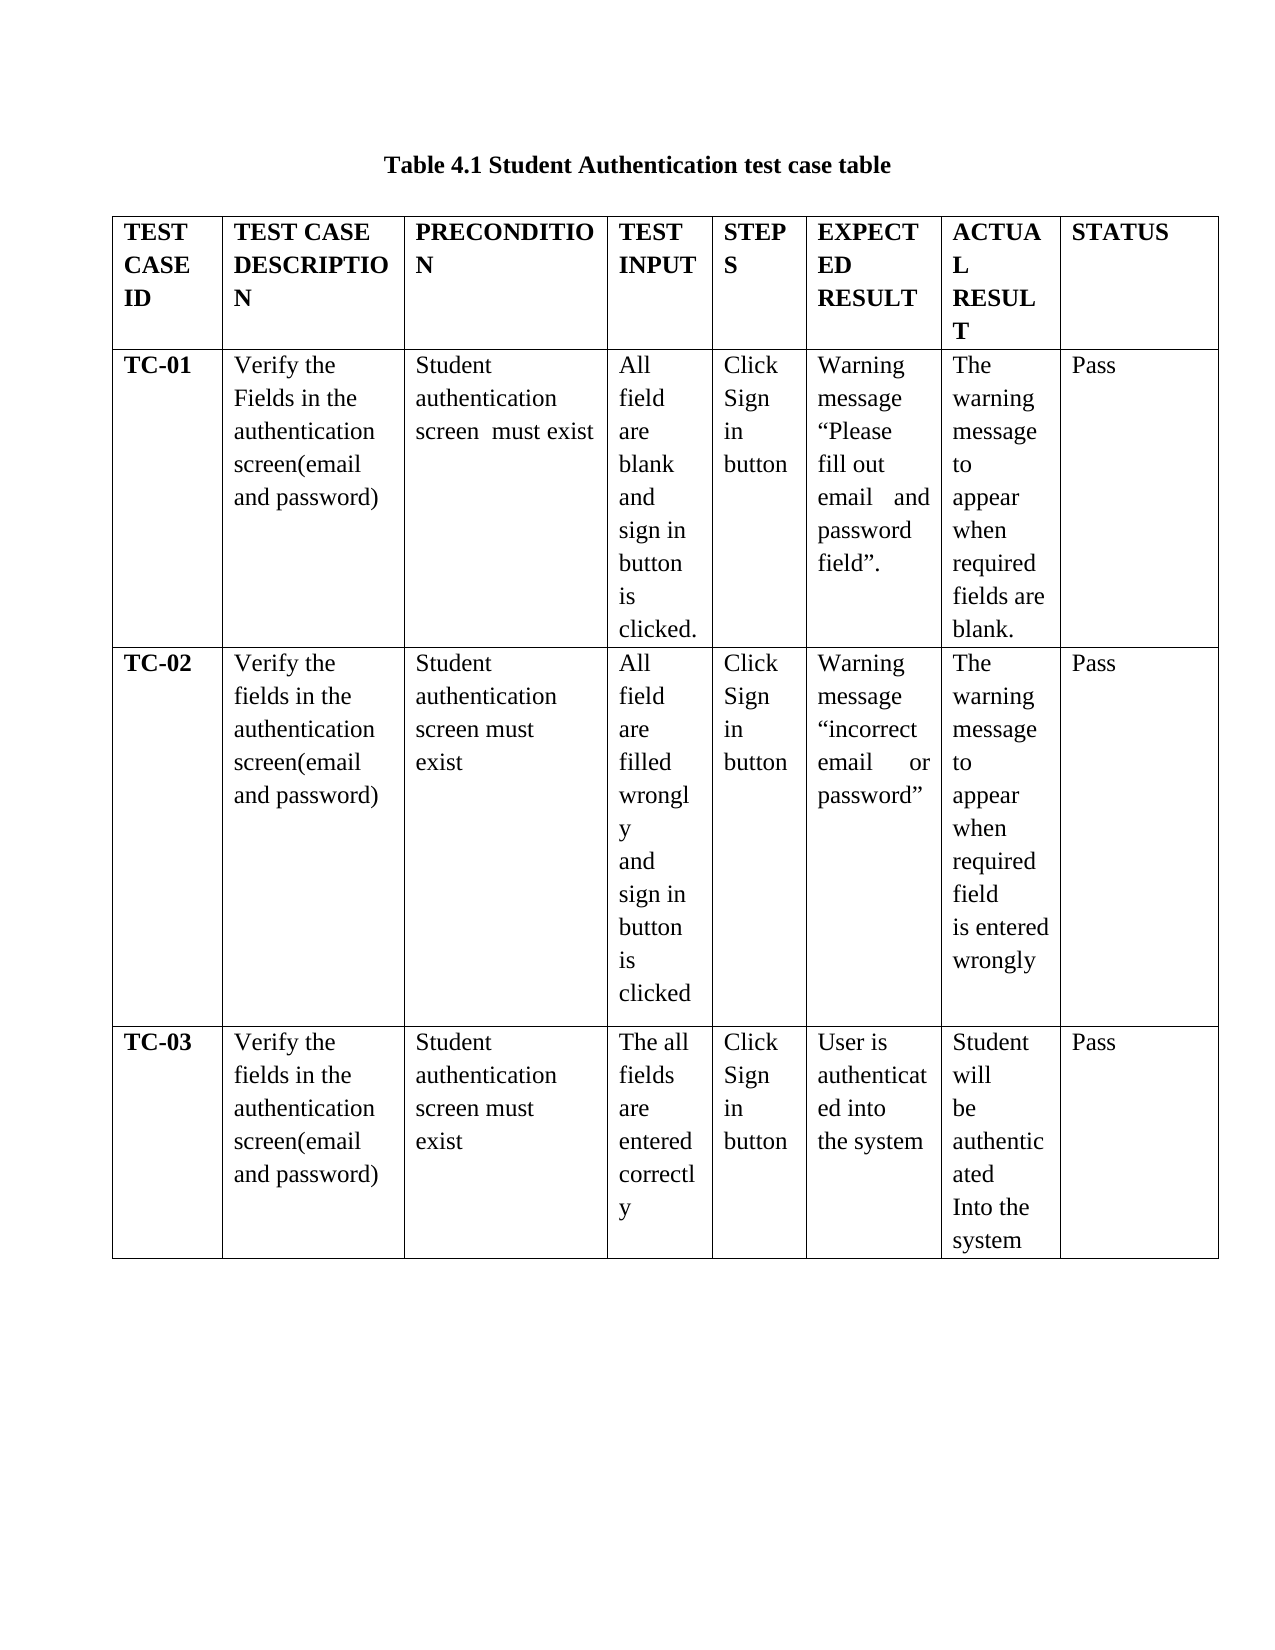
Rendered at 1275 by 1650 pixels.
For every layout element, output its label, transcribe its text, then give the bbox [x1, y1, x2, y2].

table_cell Pass [1061, 350, 1218, 647]
table_cell Student authentication screen must exist [405, 350, 607, 647]
table_cell Click Sign in button [713, 350, 806, 647]
table_header PRECONDITION [405, 217, 607, 349]
table_cell Pass [1061, 648, 1218, 1026]
table_cell The warning message to appear when required fields are blank. [942, 350, 1060, 647]
table_cell Warning message “incorrect email or password” [807, 648, 941, 1026]
table_cell Verify the fields in the authentication screen(email and password) [223, 1027, 404, 1257]
table_cell TC-01 [113, 350, 222, 647]
table_cell Warning message “Please fill out email and password field”. [807, 350, 941, 647]
table_cell Click Sign in button [713, 648, 806, 1026]
table_cell Student authentication screen must exist [405, 1027, 607, 1257]
table_header STATUS [1061, 217, 1218, 349]
table_cell Verify the fields in the authentication screen(email and password) [223, 648, 404, 1026]
table_cell Verify the Fields in the authentication screen(email and password) [223, 350, 404, 647]
table_cell User is authenticated into the system [807, 1027, 941, 1257]
table_cell Click Sign in button [713, 1027, 806, 1257]
table_header TEST CASE DESCRIPTION [223, 217, 404, 349]
table_header TEST INPUT [608, 217, 712, 349]
table_cell TC-02 [113, 648, 222, 1026]
table_header ACTUAL RESULT [942, 217, 1060, 349]
table_header EXPECTED RESULT [807, 217, 941, 349]
table_cell Student authentication screen must exist [405, 648, 607, 1026]
table_header STEPS [713, 217, 806, 349]
table_header TEST CASE ID [113, 217, 222, 349]
table_cell TC-03 [113, 1027, 222, 1257]
table_cell Pass [1061, 1027, 1218, 1257]
table_cell Student will be authenticated Into the system [942, 1027, 1060, 1257]
table_cell All field are filled wrongly and sign in button is clicked [608, 648, 712, 1026]
table_cell The warning message to appear when required field is entered wrongly [942, 648, 1060, 1026]
table_cell The all fields are entered correctly [608, 1027, 712, 1257]
text Table 4.1 Student Authentication test case table [150, 150, 1125, 179]
table_cell All field are blank and sign in button is clicked. [608, 350, 712, 647]
